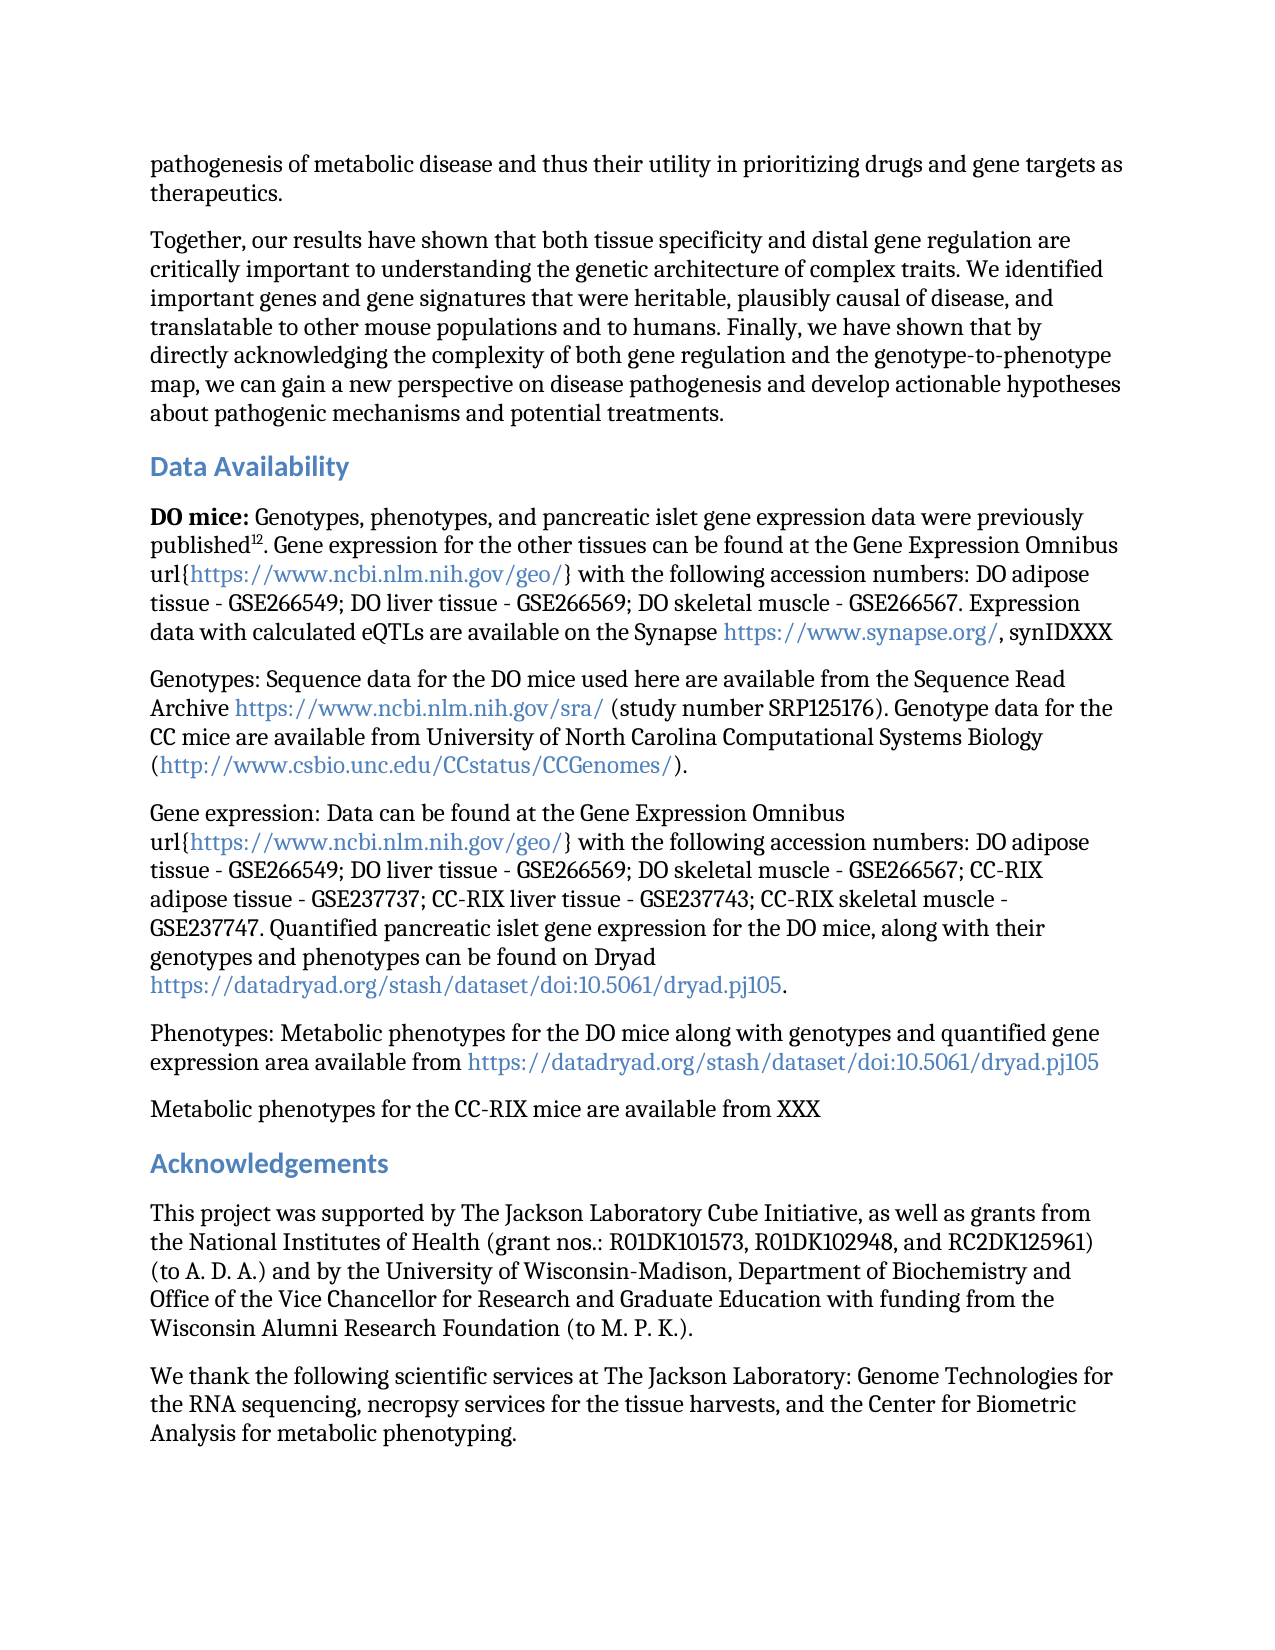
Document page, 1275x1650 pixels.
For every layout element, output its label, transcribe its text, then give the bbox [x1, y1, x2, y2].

subtitle Acknowledgements [150, 1145, 1125, 1180]
text DO mice: Genotypes, phenotypes, and pancreatic islet gene expression data were previously published12. Gene expression for the other tissues can be found at the Gene Expression Omnibus url{https://www.ncbi.nlm.nih.gov/geo/} with the following accession numbers: DO adipose tissue - GSE266549; DO liver tissue - GSE266569; DO skeletal muscle - GSE266567. Expression data with calculated eQTLs are available on the Synapse https://www.synapse.org/, synIDXXX [150, 503, 1125, 646]
subtitle Data Availability [150, 448, 1125, 484]
text Gene expression: Data can be found at the Gene Expression Omnibus url{https://www.ncbi.nlm.nih.gov/geo/} with the following accession numbers: DO adipose tissue - GSE266549; DO liver tissue - GSE266569; DO skeletal muscle - GSE266567; CC-RIX adipose tissue - GSE237737; CC-RIX liver tissue - GSE237743; CC-RIX skeletal muscle - GSE237747. Quantified pancreatic islet gene expression for the DO mice, along with their genotypes and phenotypes can be found on Dryad https://datadryad.org/stash/dataset/doi:10.5061/dryad.pj105. [150, 799, 1125, 1000]
text Metabolic phenotypes for the CC-RIX mice are available from XXX [150, 1095, 1125, 1124]
text Together, our results have shown that both tissue specificity and distal gene regulation are critically important to understanding the genetic architecture of complex traits. We identified important genes and gene signatures that were heritable, plausibly causal of disease, and translatable to other mouse populations and to humans. Finally, we have shown that by directly acknowledging the complexity of both gene regulation and the genotype-to-phenotype map, we can gain a new perspective on disease pathogenesis and develop actionable hypotheses about pathogenic mechanisms and potential treatments. [150, 226, 1125, 427]
text This project was supported by The Jackson Laboratory Cube Initiative, as well as grants from the National Institutes of Health (grant nos.: R01DK101573, R01DK102948, and RC2DK125961) (to A. D. A.) and by the University of Wisconsin-Madison, Department of Biochemistry and Office of the Vice Chancellor for Research and Graduate Education with funding from the Wisconsin Alumni Research Foundation (to M. P. K.). [150, 1199, 1125, 1343]
text Phenotypes: Metabolic phenotypes for the DO mice along with genotypes and quantified gene expression area available from https://datadryad.org/stash/dataset/doi:10.5061/dryad.pj105 [150, 1019, 1125, 1076]
text We thank the following scientific services at The Jackson Laboratory: Genome Technologies for the RNA sequencing, necropsy services for the tissue harvests, and the Center for Biometric Analysis for metabolic phenotyping. [150, 1362, 1125, 1448]
text Genotypes: Sequence data for the DO mice used here are available from the Sequence Read Archive https://www.ncbi.nlm.nih.gov/sra/ (study number SRP125176). Genotype data for the CC mice are available from University of North Carolina Computational Systems Biology (http://www.csbio.unc.edu/CCstatus/CCGenomes/). [150, 665, 1125, 780]
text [150, 150, 1125, 207]
